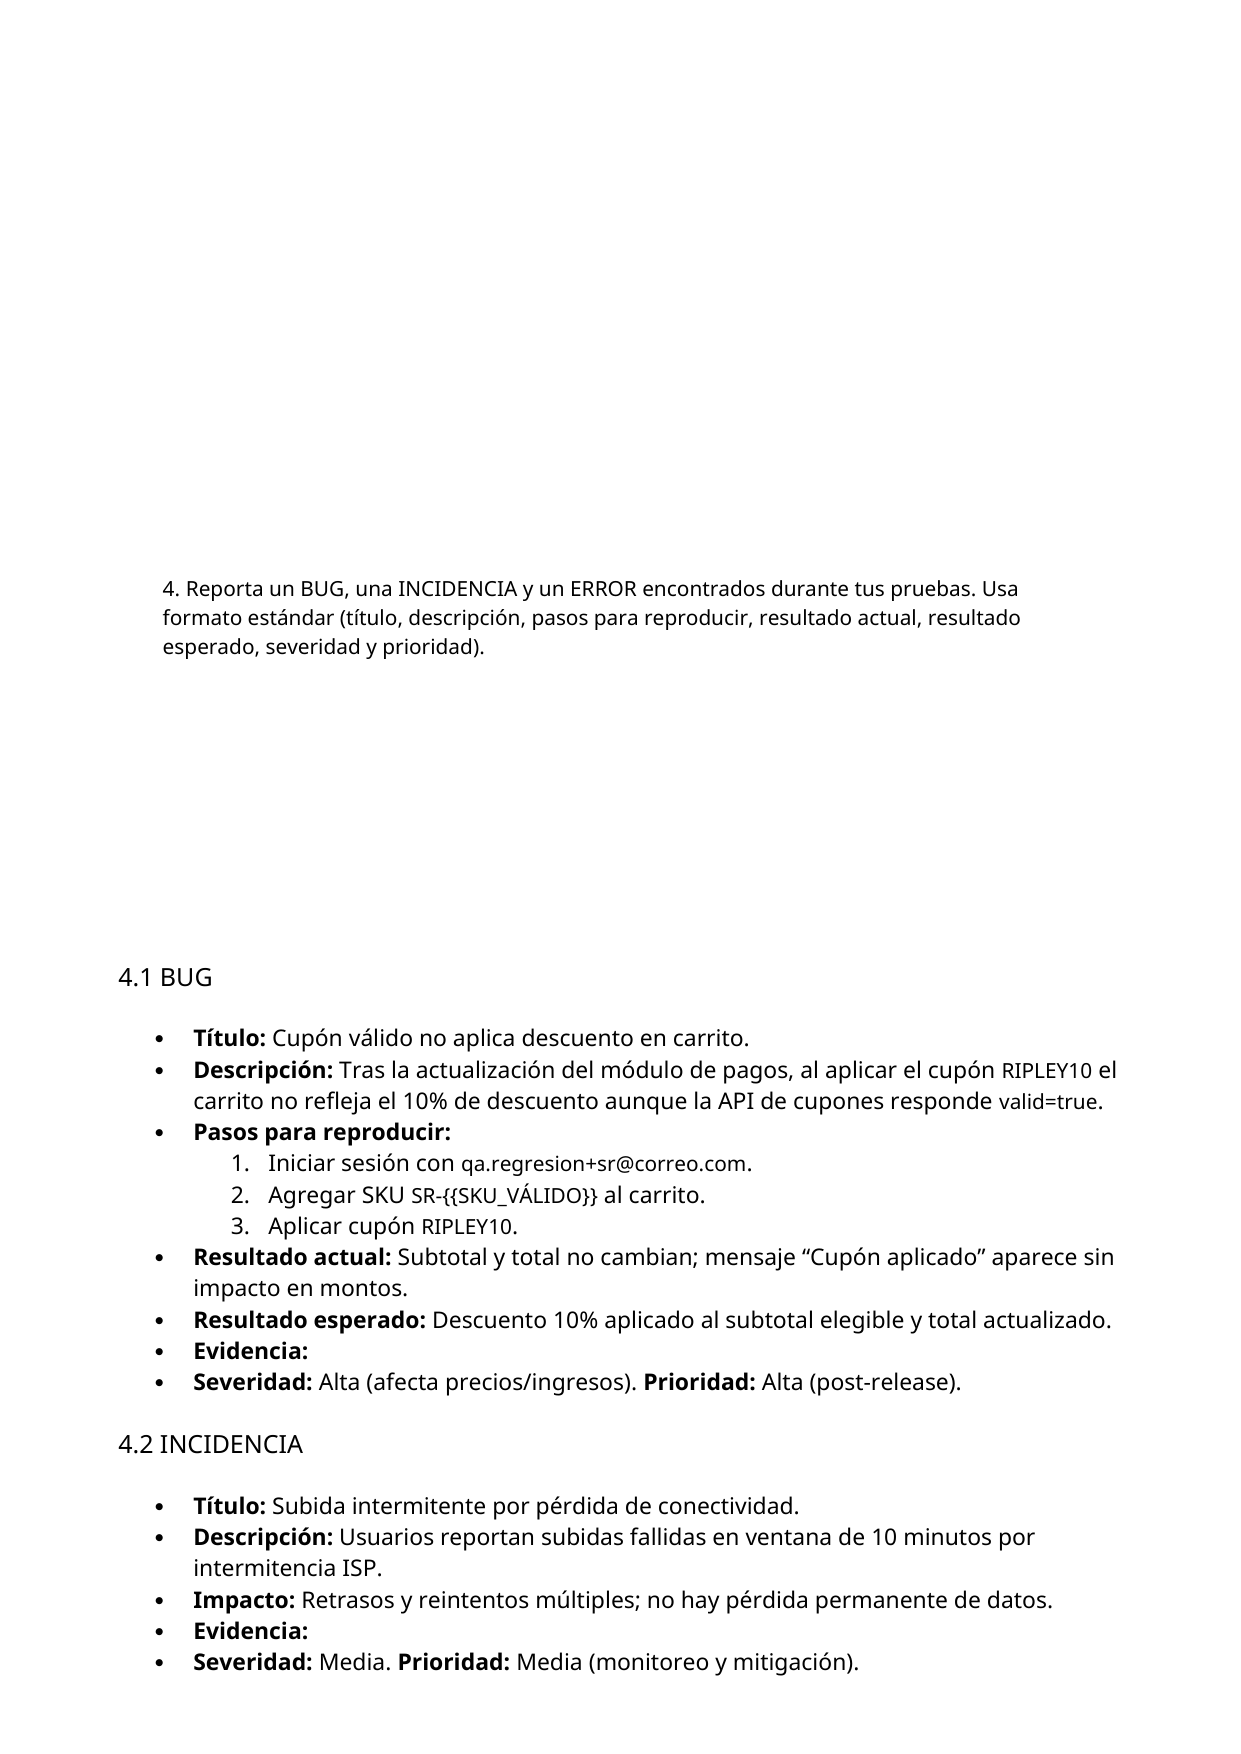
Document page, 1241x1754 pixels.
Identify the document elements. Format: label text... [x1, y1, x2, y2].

list Evidencia: [156, 1335, 1122, 1366]
list Resultado esperado: Descuento 10% aplicado al subtotal elegible y total actualizado. [156, 1304, 1122, 1335]
subtitle 4.2 INCIDENCIA [118, 1427, 1122, 1461]
list Descripción: Usuarios reportan subidas fallidas en ventana de 10 minutos por intermitencia ISP. [156, 1521, 1122, 1583]
subtitle 4.1 BUG [118, 959, 1122, 993]
list Aplicar cupón RIPLEY10. [231, 1210, 1122, 1241]
list Severidad: Media. Prioridad: Media (monitoreo y mitigación). [156, 1646, 1122, 1677]
list Reporta un BUG, una INCIDENCIA y un ERROR encontrados durante tus pruebas. Usa formato estándar (título, descripción, pasos para reproducir, resultado actual, resultado esperado, severidad y prioridad). [162, 574, 1075, 661]
list Impacto: Retrasos y reintentos múltiples; no hay pérdida permanente de datos. [156, 1583, 1122, 1615]
list Título: Cupón válido no aplica descuento en carrito. [156, 1022, 1122, 1054]
list Agregar SKU SR-{{SKU_VÁLIDO}} al carrito. [231, 1179, 1122, 1210]
list Título: Subida intermitente por pérdida de conectividad. [156, 1490, 1122, 1521]
list Resultado actual: Subtotal y total no cambian; mensaje “Cupón aplicado” aparece sin impacto en montos. [156, 1241, 1122, 1304]
list Evidencia: [156, 1615, 1122, 1646]
list Iniciar sesión con qa.regresion+sr@correo.com. [231, 1147, 1122, 1179]
list Pasos para reproducir: [156, 1116, 1122, 1147]
list Descripción: Tras la actualización del módulo de pagos, al aplicar el cupón RIPLEY10 el carrito no refleja el 10% de descuento aunque la API de cupones responde valid=true. [156, 1054, 1122, 1116]
list Severidad: Alta (afecta precios/ingresos). Prioridad: Alta (post-release). [156, 1366, 1122, 1397]
